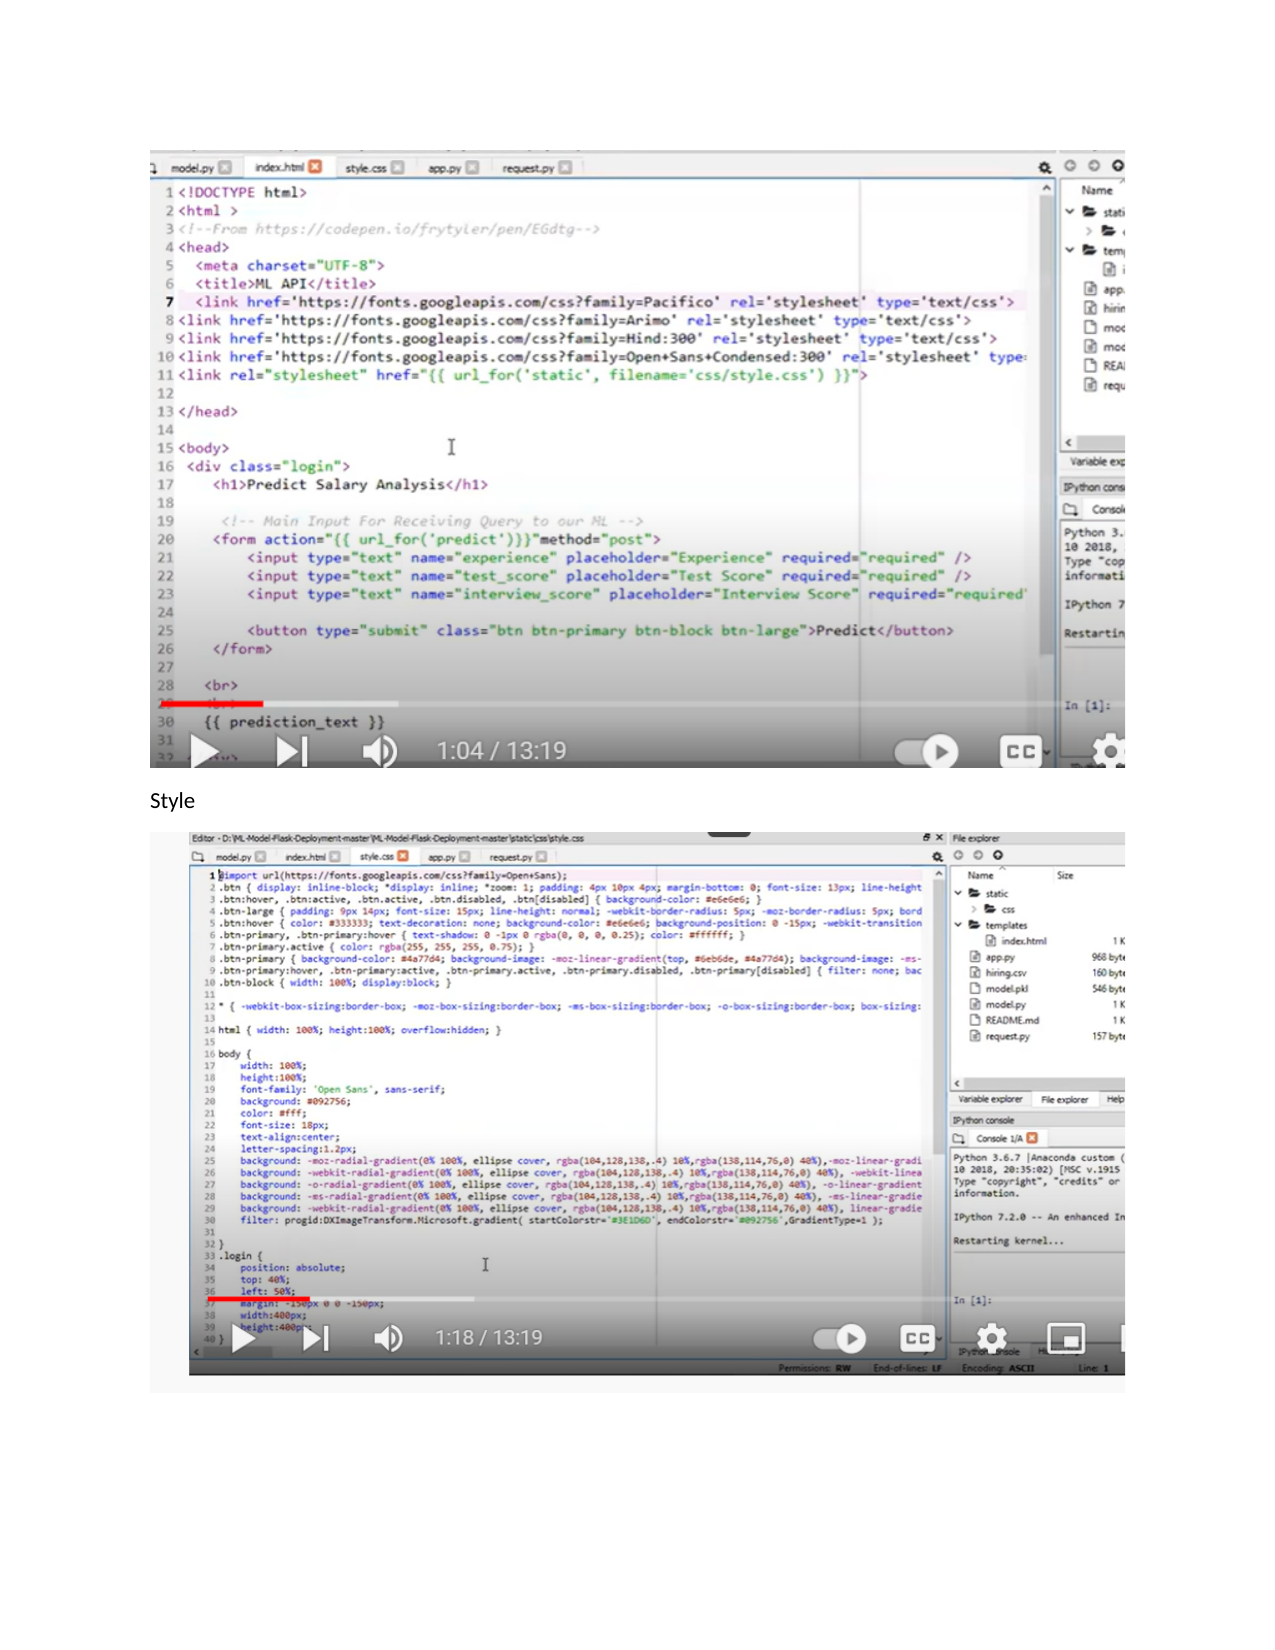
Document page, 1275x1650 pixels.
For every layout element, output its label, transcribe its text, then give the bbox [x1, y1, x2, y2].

text Style [150, 786, 1125, 814]
picture [150, 150, 1125, 768]
picture [150, 832, 1125, 1393]
